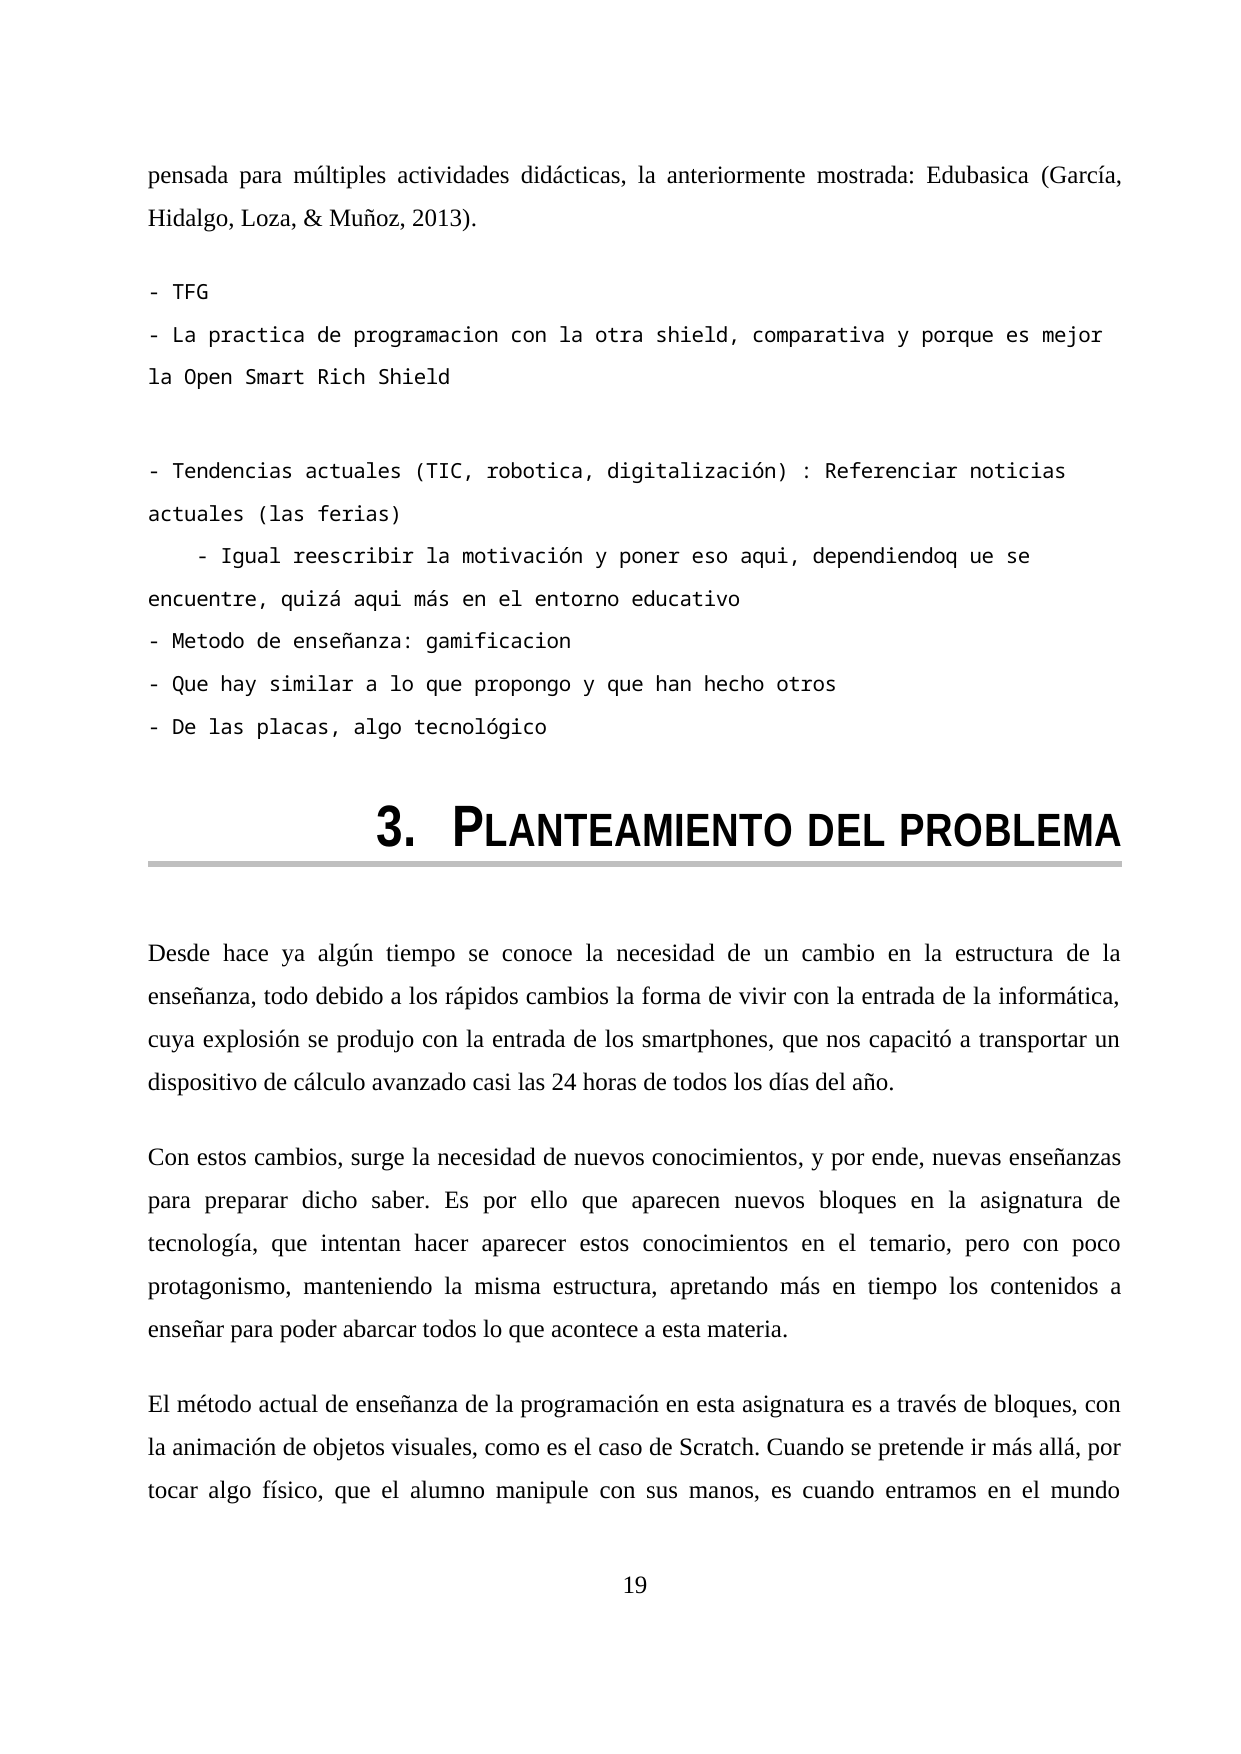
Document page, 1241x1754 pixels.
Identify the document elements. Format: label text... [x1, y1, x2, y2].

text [148, 1389, 1122, 1504]
text Desde hace ya algún tiempo se conoce la necesidad de un cambio en la estructura de la enseñanza, todo debido a los rápidos cambios la forma de vivir con la entrada de la informática, cuya explosión se produjo con la entrada de los smartphones, que nos capacitó a transportar un dispositivo de cálculo avanzado casi las 24 horas de todos los días del año. [148, 938, 1122, 1096]
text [148, 160, 1122, 232]
text Con estos cambios, surge la necesidad de nuevos conocimientos, y por ende, nuevas enseñanzas para preparar dicho saber. Es por ello que aparecen nuevos bloques en la asignatura de tecnología, que intentan hacer aparecer estos conocimientos en el temario, pero con poco protagonismo, manteniendo la misma estructura, apretando más en tiempo los contenidos a enseñar para poder abarcar todos lo que acontece a esta materia. [148, 1142, 1122, 1343]
subtitle Planteamiento del problema [148, 792, 1122, 861]
text - TFG - La practica de programacion con la otra shield, comparativa y porque es mejor la Open Smart Rich Shield - Tendencias actuales (TIC, robotica, digitalización) : Referenciar noticias actuales (las ferias) - Igual reescribir la motivación y poner eso aqui, dependiendoq ue se encuentre, quizá aqui más en el entorno educativo - Metodo de enseñanza: gamificacion - Que hay similar a lo que propongo y que han hecho otros - De las placas, algo tecnológico [148, 277, 1122, 740]
